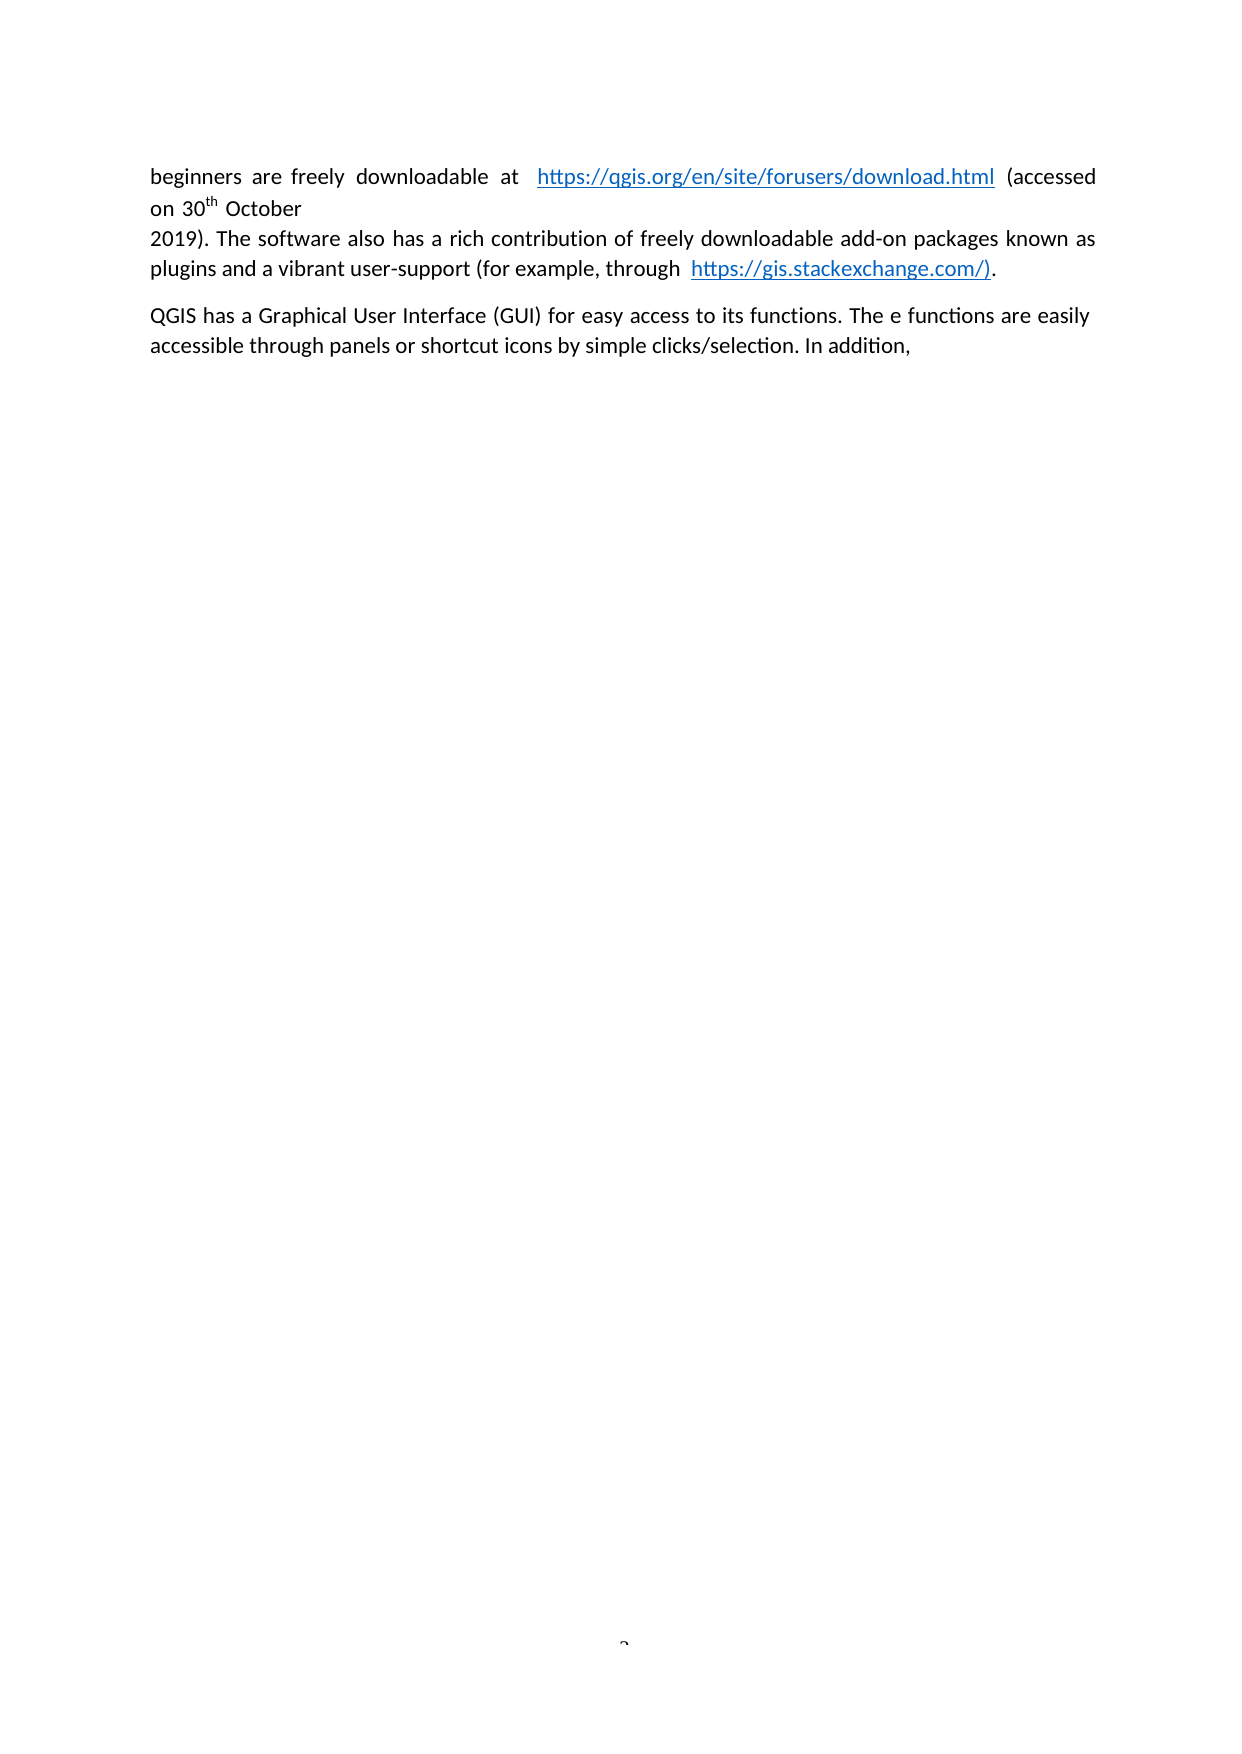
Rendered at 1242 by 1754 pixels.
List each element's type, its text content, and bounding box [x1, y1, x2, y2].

text QGIS has a Graphical User Interface (GUI) for easy access to its functions. The e functions are easily accessible through panels or shortcut icons by simple clicks/selection. In addition, [150, 301, 1096, 359]
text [150, 162, 1096, 222]
text 2019). The software also has a rich contribution of freely downloadable add-on packages known as plugins and a vibrant user-support (for example, through https://gis.stackexchange.com/). [150, 224, 1096, 282]
